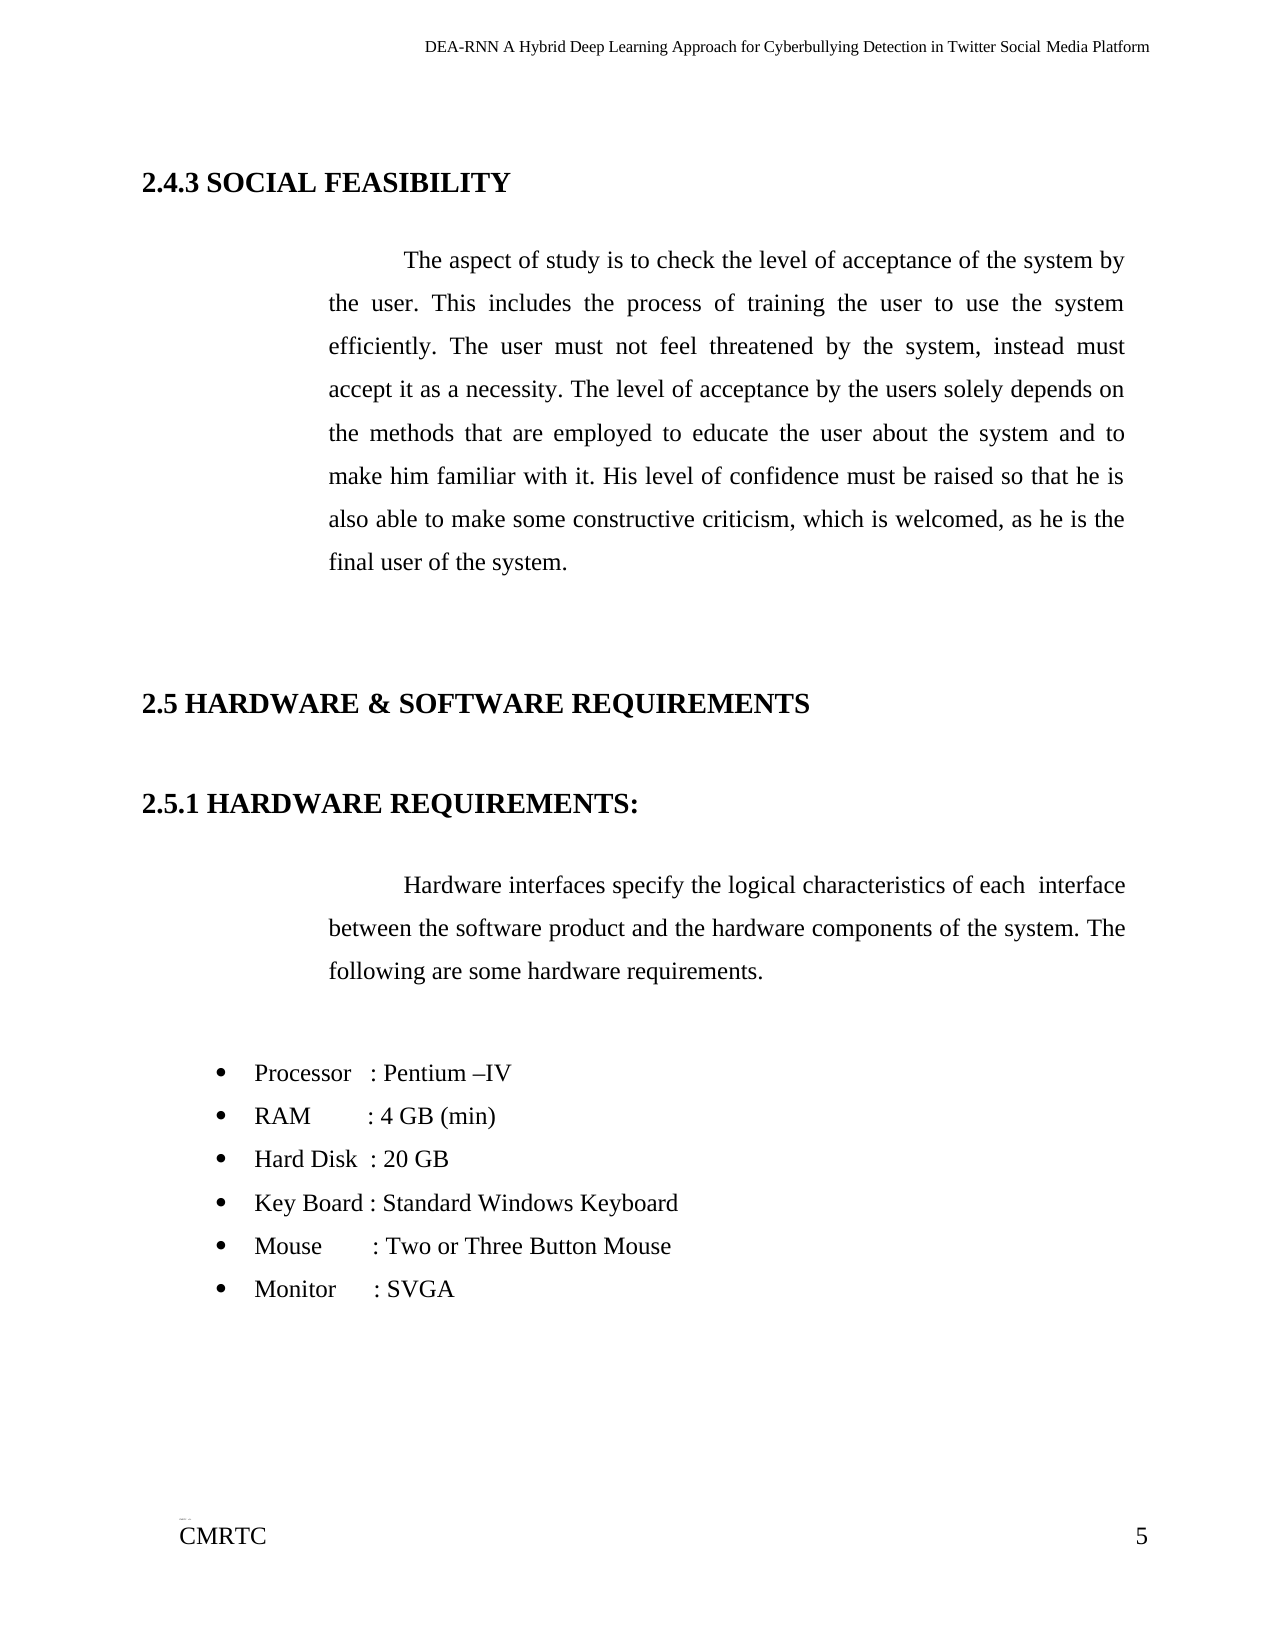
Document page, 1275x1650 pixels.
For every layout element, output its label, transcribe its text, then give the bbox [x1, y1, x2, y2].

subtitle 2.4.3 SOCIAL FEASIBILITY [142, 166, 1152, 199]
list Monitor : SVGA [217, 1274, 1152, 1303]
list Key Board : Standard Windows Keyboard [217, 1188, 1152, 1216]
subtitle 2.5.1 HARDWARE REQUIREMENTS: [142, 787, 1152, 820]
text The aspect of study is to check the level of acceptance of the system by the user. This includes the process of training the user to use the system efficiently. The user must not feel threatened by the system, instead must accept it as a necessity. The level of acceptance by the users solely depends on the methods that are employed to educate the user about the system and to make him familiar with it. His level of confidence must be raised so that he is also able to make some constructive criticism, which is welcomed, as he is the final user of the system. [328, 245, 1126, 576]
list Processor : Pentium –IV [217, 1058, 1152, 1087]
subtitle 2.5 HARDWARE & SOFTWARE REQUIREMENTS [142, 686, 1152, 719]
text Hardware interfaces specify the logical characteristics of each interface between the software product and the hardware components of the system. The following are some hardware requirements. [328, 870, 1126, 985]
list RAM : 4 GB (min) [217, 1101, 1152, 1130]
list Hard Disk : 20 GB [217, 1144, 1152, 1173]
list Mouse : Two or Three Button Mouse [217, 1231, 1152, 1259]
